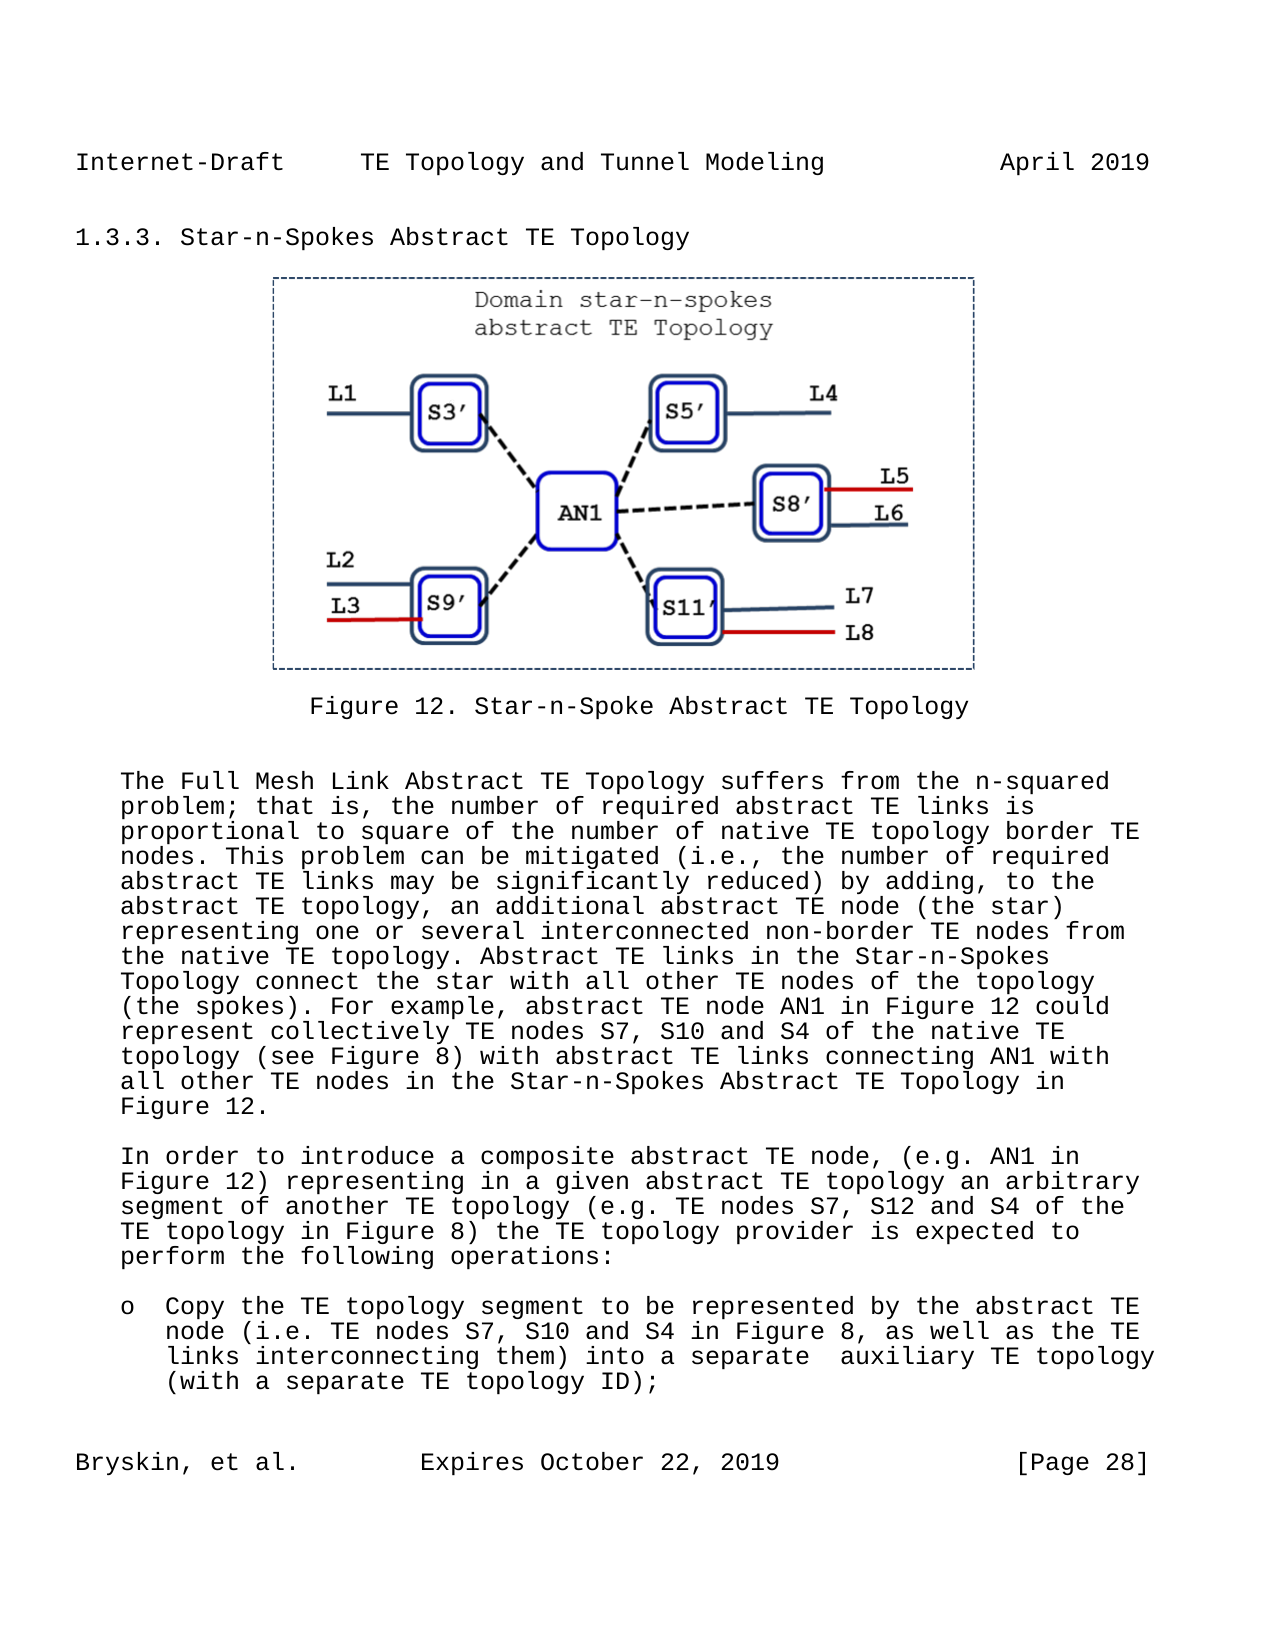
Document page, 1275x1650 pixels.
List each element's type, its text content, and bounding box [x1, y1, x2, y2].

list Copy the TE topology segment to be represented by the abstract TE node (i.e. TE nodes S7, S10 and S4 in Figure 8, as well as the TE links interconnecting them) into a separate auxiliary TE topology (with a separate TE topology ID); [120, 1294, 1158, 1394]
subtitle Star-n-Spokes Abstract TE Topology [75, 225, 1158, 250]
text The Full Mesh Link Abstract TE Topology suffers from the n-squared problem; that is, the number of required abstract TE links is proportional to square of the number of native TE topology border TE nodes. This problem can be mitigated (i.e., the number of required abstract TE links may be significantly reduced) by adding, to the abstract TE topology, an additional abstract TE node (the star) representing one or several interconnected non-border TE nodes from the native TE topology. Abstract TE links in the Star-n-Spokes Topology connect the star with all other TE nodes of the topology (the spokes). For example, abstract TE node AN1 in Figure 12 could represent collectively TE nodes S7, S10 and S4 of the native TE topology (see Figure 8) with abstract TE links connecting AN1 with all other TE nodes in the Star-n-Spokes Abstract TE Topology in Figure 12. [120, 769, 1158, 1119]
picture [272, 277, 975, 670]
text In order to introduce a composite abstract TE node, (e.g. AN1 in Figure 12) representing in a given abstract TE topology an arbitrary segment of another TE topology (e.g. TE nodes S7, S12 and S4 of the TE topology in Figure 8) the TE topology provider is expected to perform the following operations: [120, 1144, 1158, 1269]
